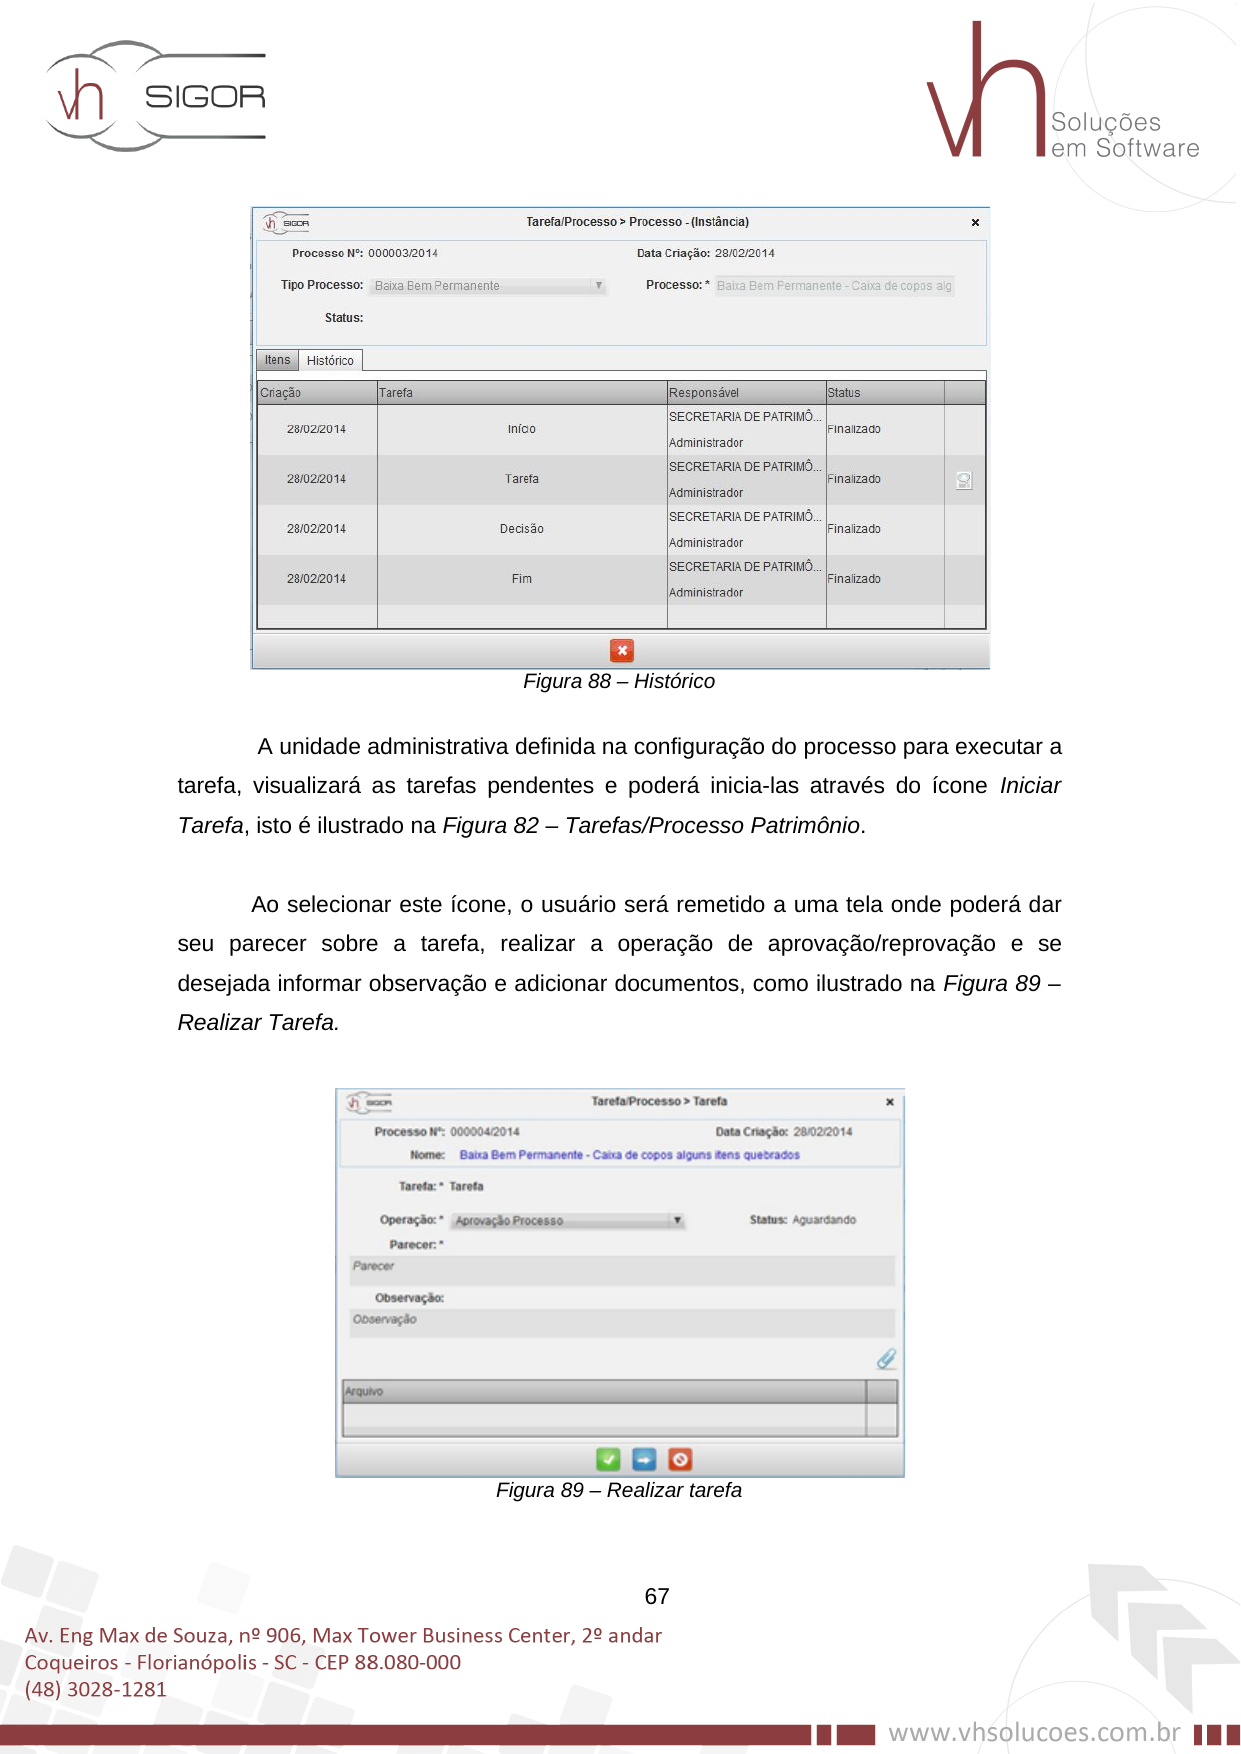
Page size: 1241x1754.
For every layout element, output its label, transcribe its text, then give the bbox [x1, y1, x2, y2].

text Ao selecionar este ícone, o usuário será remetido a uma tela onde poderá dar seu parecer sobre a tarefa, realizar a operação de aprovação/reprovação e se desejada informar observação e adicionar documentos, como ilustrado na Figura 89 – Realizar Tarefa. [177, 891, 1063, 1035]
text A unidade administrativa definida na configuração do processo para executar a tarefa, visualizará as tarefas pendentes e poderá inicia-las através do ícone Iniciar Tarefa, isto é ilustrado na Figura 82 – Tarefas/Processo Patrimônio. [177, 733, 1063, 838]
picture [250, 3, 1236, 670]
text Figura 88 – Histórico [177, 669, 1063, 693]
picture [335, 1088, 905, 1478]
picture [0, 1545, 1241, 1754]
picture [45, 40, 266, 152]
text Figura 89 – Realizar tarefa [177, 1478, 1063, 1502]
